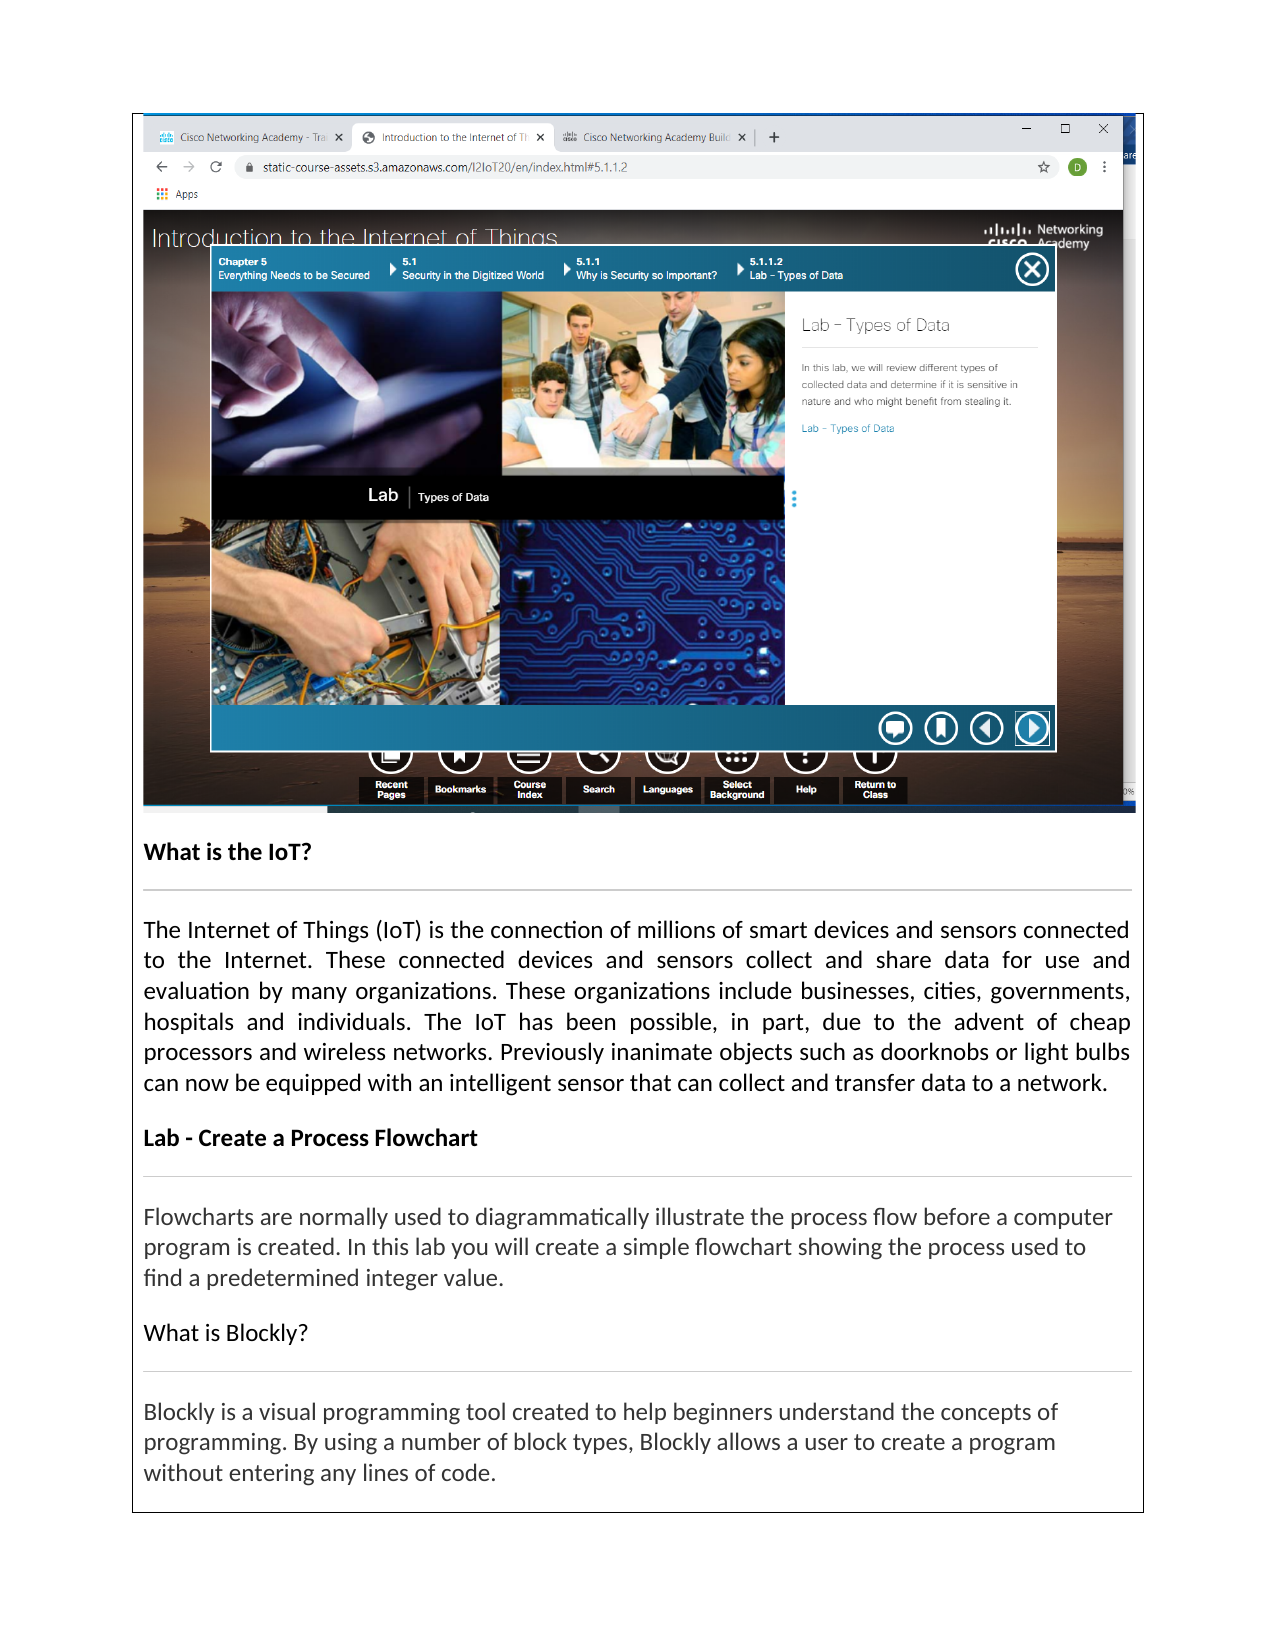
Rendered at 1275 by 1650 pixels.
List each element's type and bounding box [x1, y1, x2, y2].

picture [143, 113, 1136, 813]
table_cell [133, 114, 1143, 1512]
